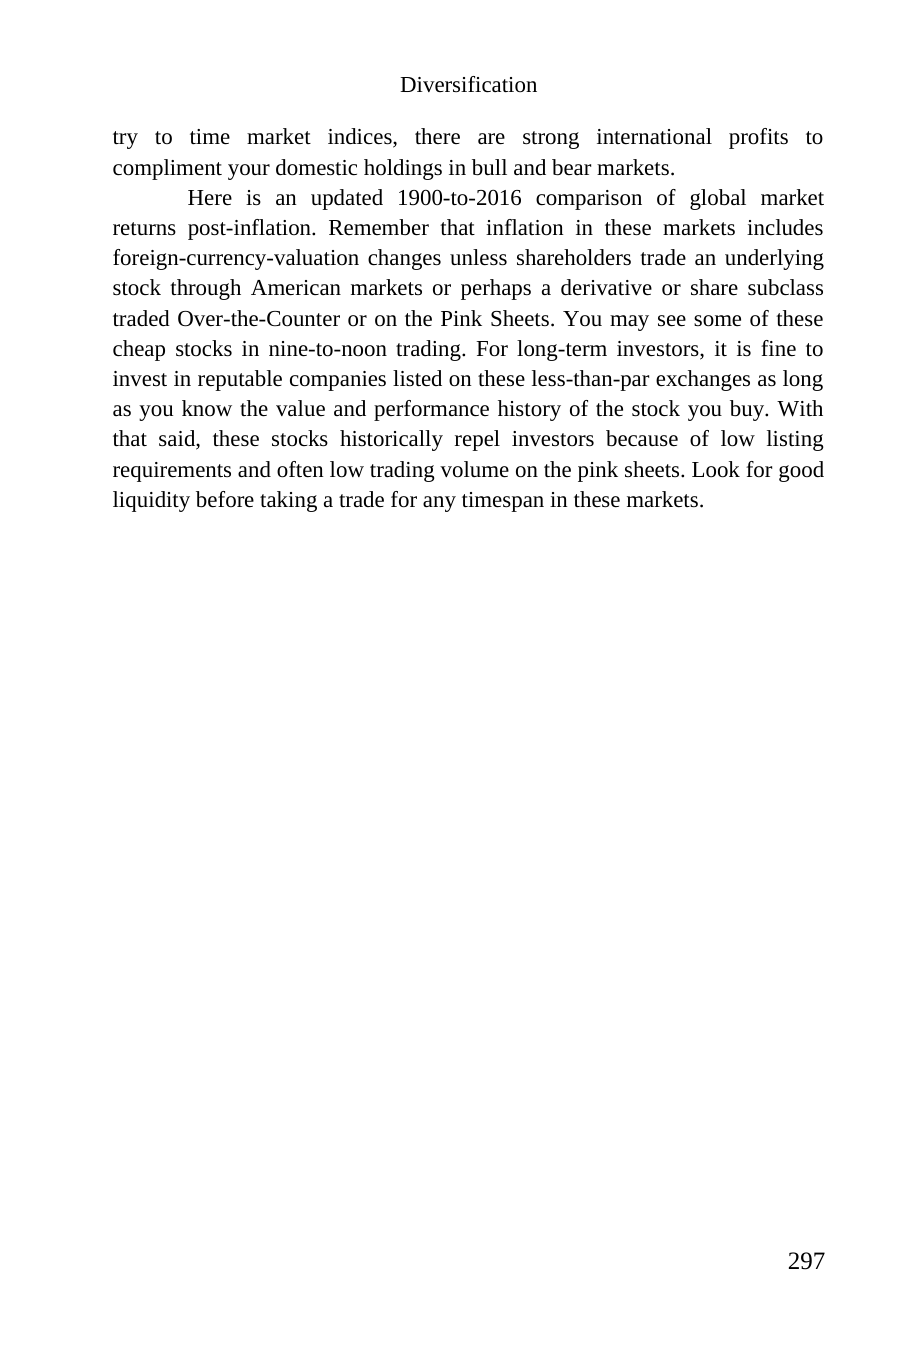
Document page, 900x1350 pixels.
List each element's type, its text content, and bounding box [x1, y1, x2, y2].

text Here is an updated 1900-to-2016 comparison of global market returns post-inflation. Remember that inflation in these markets includes foreign-currency-valuation changes unless shareholders trade an underlying stock through American markets or perhaps a derivative or share subclass traded Over-the-Counter or on the Pink Sheets. You may see some of these cheap stocks in nine-to-noon trading. For long-term investors, it is fine to invest in reputable companies listed on these less-than-par exchanges as long as you know the value and performance history of the stock you buy. With that said, these stocks historically repel investors because of low listing requirements and often low trading volume on the pink sheets. Look for good liquidity before taking a trade for any timespan in these markets. [112, 184, 825, 512]
